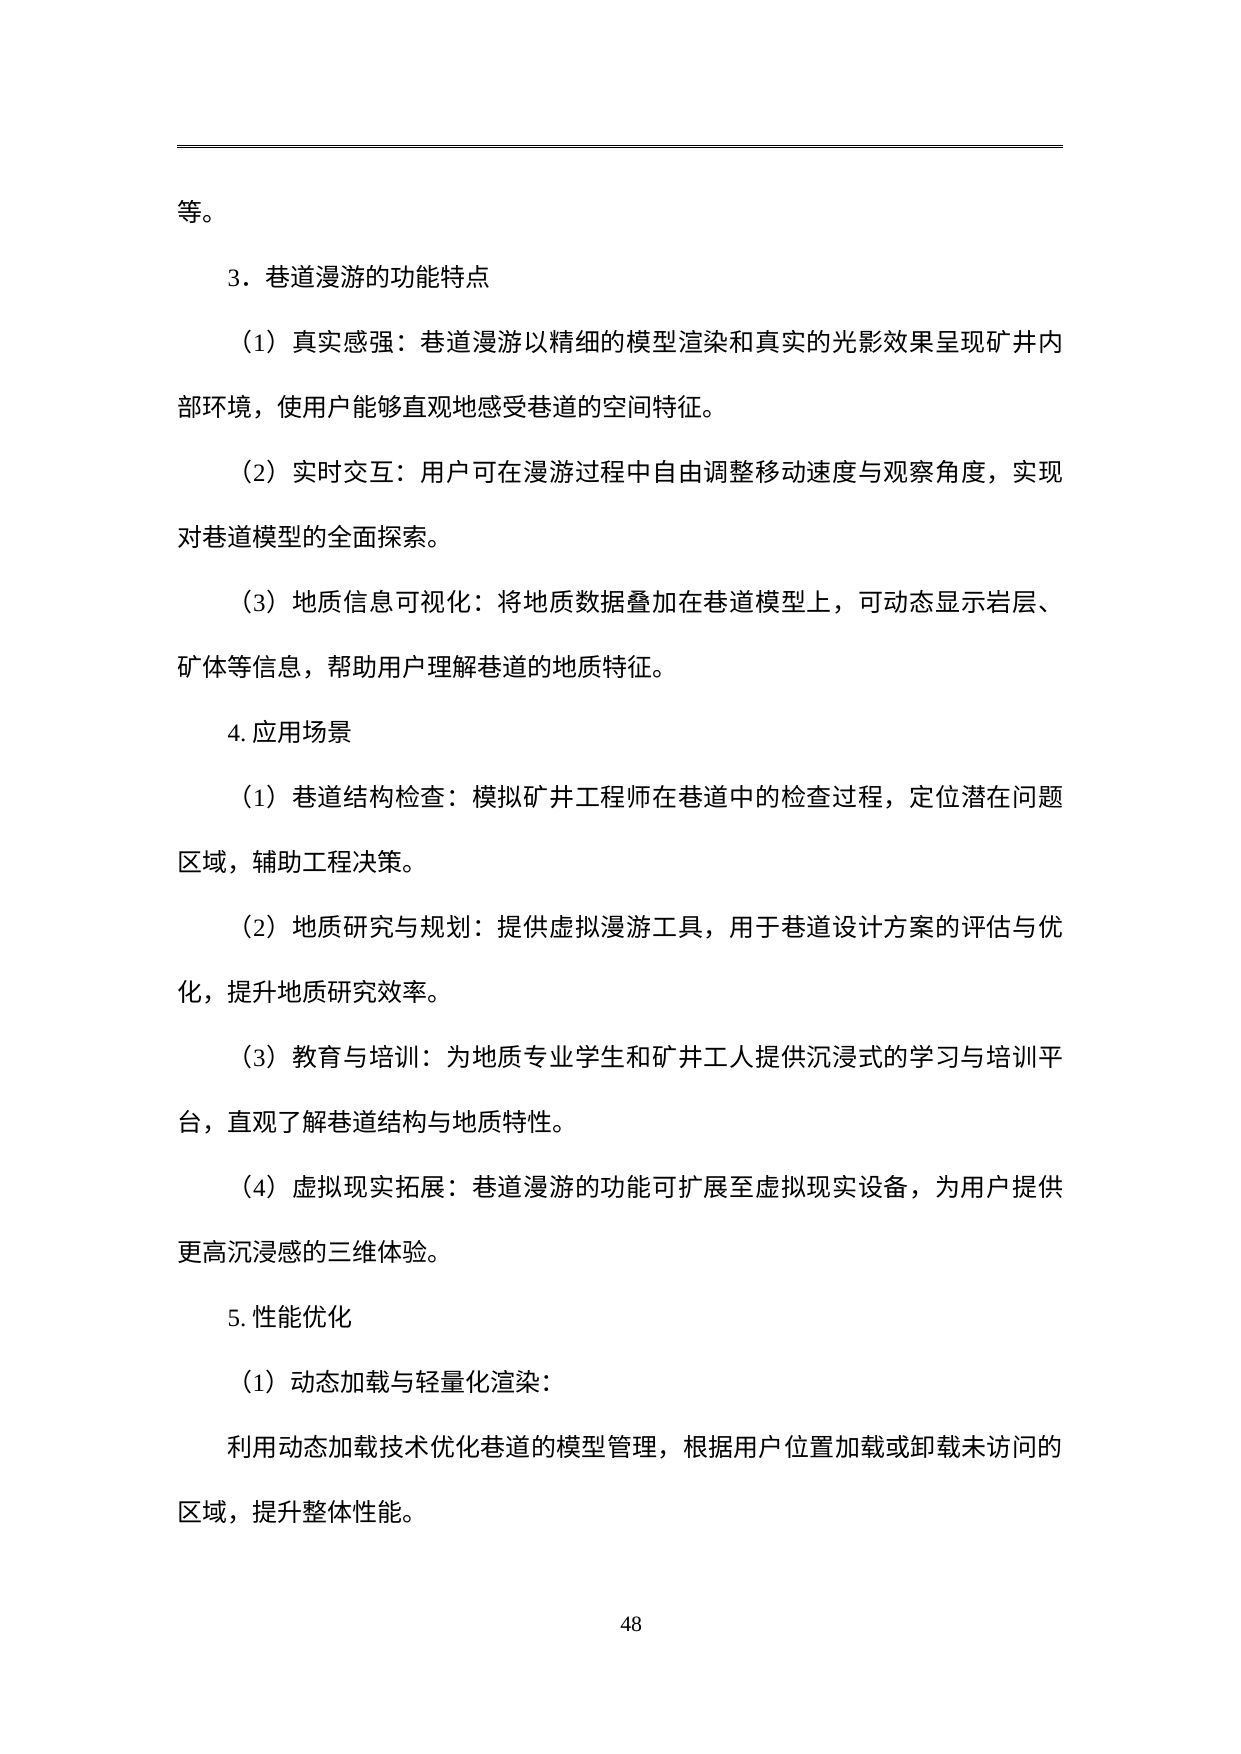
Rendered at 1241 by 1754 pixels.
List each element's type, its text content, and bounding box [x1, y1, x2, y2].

text 3．巷道漫游的功能特点 [177, 243, 1063, 308]
text （2）实时交互：用户可在漫游过程中自由调整移动速度与观察角度，实现对巷道模型的全面探索。 [177, 438, 1063, 568]
text （1）巷道结构检查：模拟矿井工程师在巷道中的检查过程，定位潜在问题区域，辅助工程决策。 [177, 763, 1063, 893]
text （2）地质研究与规划：提供虚拟漫游工具，用于巷道设计方案的评估与优化，提升地质研究效率。 [177, 893, 1063, 1023]
text （4）虚拟现实拓展：巷道漫游的功能可扩展至虚拟现实设备，为用户提供更高沉浸感的三维体验。 [177, 1153, 1063, 1283]
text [177, 178, 1063, 243]
text 5. 性能优化 [177, 1283, 1063, 1348]
text （1）动态加载与轻量化渲染： [177, 1348, 1063, 1413]
text 4. 应用场景 [177, 698, 1063, 763]
text （3）地质信息可视化：将地质数据叠加在巷道模型上，可动态显示岩层、矿体等信息，帮助用户理解巷道的地质特征。 [177, 568, 1063, 698]
text （3）教育与培训：为地质专业学生和矿井工人提供沉浸式的学习与培训平台，直观了解巷道结构与地质特性。 [177, 1023, 1063, 1153]
text （1）真实感强：巷道漫游以精细的模型渲染和真实的光影效果呈现矿井内部环境，使用户能够直观地感受巷道的空间特征。 [177, 308, 1063, 438]
text 利用动态加载技术优化巷道的模型管理，根据用户位置加载或卸载未访问的区域，提升整体性能。 [177, 1413, 1063, 1543]
